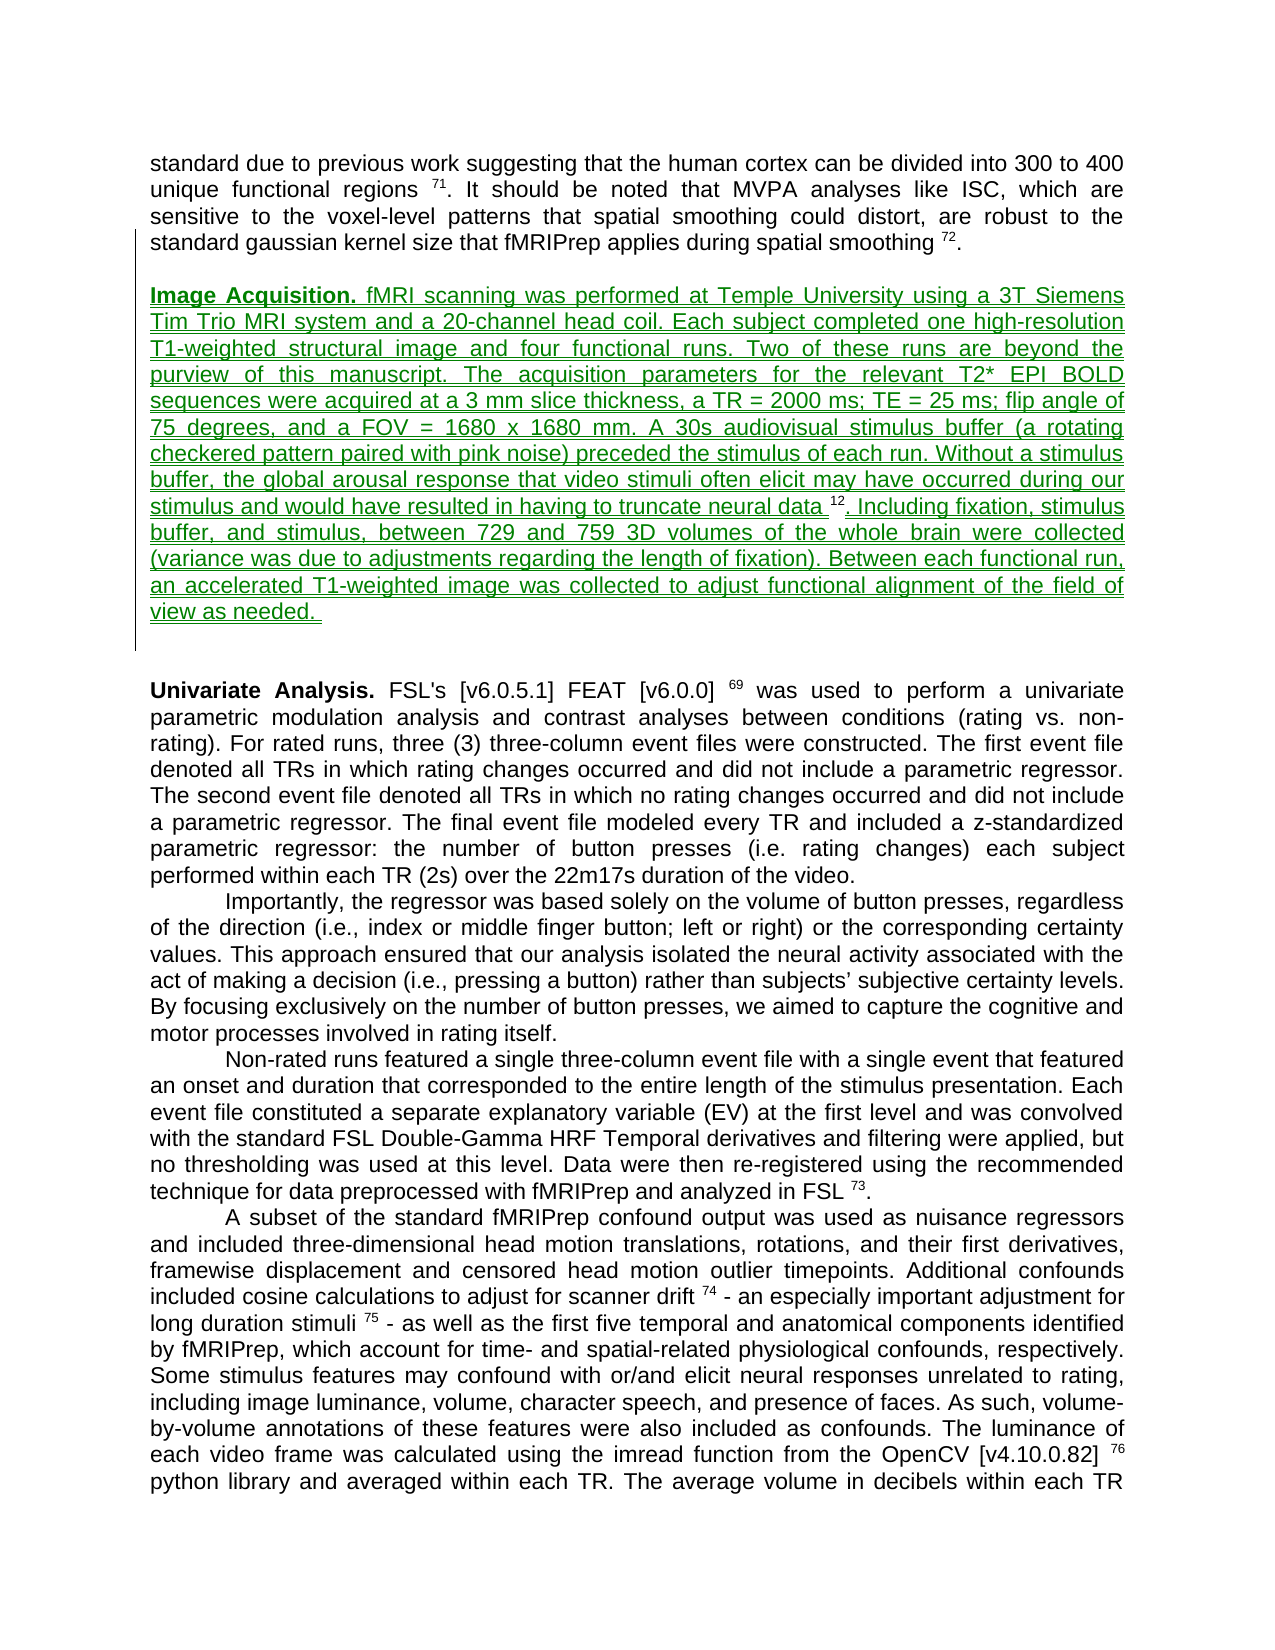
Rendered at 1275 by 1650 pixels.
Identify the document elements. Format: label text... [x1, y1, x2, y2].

text 12 [150, 308, 1125, 330]
text 12 [150, 282, 1125, 304]
text 12 [150, 387, 1125, 410]
text 12 [150, 334, 1125, 383]
text 12 [150, 571, 1125, 624]
text 12 [150, 545, 1125, 568]
text 12 [150, 492, 1125, 541]
text Univariate Analysis. FSL's [v6.0.5.1] FEAT [v6.0.0] 69 was used to perform a univariate parametric modulation analysis and contrast analyses between conditions (rating vs. non-rating). For rated runs, three (3) three-column event files were constructed. The first event file denoted all TRs in which rating changes occurred and did not include a parametric regressor. The second event file denoted all TRs in which no rating changes occurred and did not include a parametric regressor. The final event file modeled every TR and included a z-standardized parametric regressor: the number of button presses (i.e. rating changes) each subject performed within each TR (2s) over the 22m17s duration of the video. [150, 677, 1125, 888]
text Importantly, the regressor was based solely on the volume of button presses, regardless of the direction (i.e., index or middle finger button; left or right) or the corresponding certainty values. This approach ensured that our analysis isolated the neural activity associated with the act of making a decision (i.e., pressing a button) rather than subjects’ subjective certainty levels. By focusing exclusively on the number of button presses, we aimed to capture the cognitive and motor processes involved in rating itself. [150, 888, 1125, 1046]
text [150, 1204, 1125, 1494]
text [150, 150, 1125, 255]
text 12 [150, 413, 1125, 489]
text Non-rated runs featured a single three-column event file with a single event that featured an onset and duration that corresponded to the entire length of the stimulus presentation. Each event file constituted a separate explanatory variable (EV) at the first level and was convolved with the standard FSL Double-Gamma HRF Temporal derivatives and filtering were applied, but no thresholding was used at this level. Data were then re-registered using the recommended technique for data preprocessed with fMRIPrep and analyzed in FSL 73. [150, 1046, 1125, 1204]
